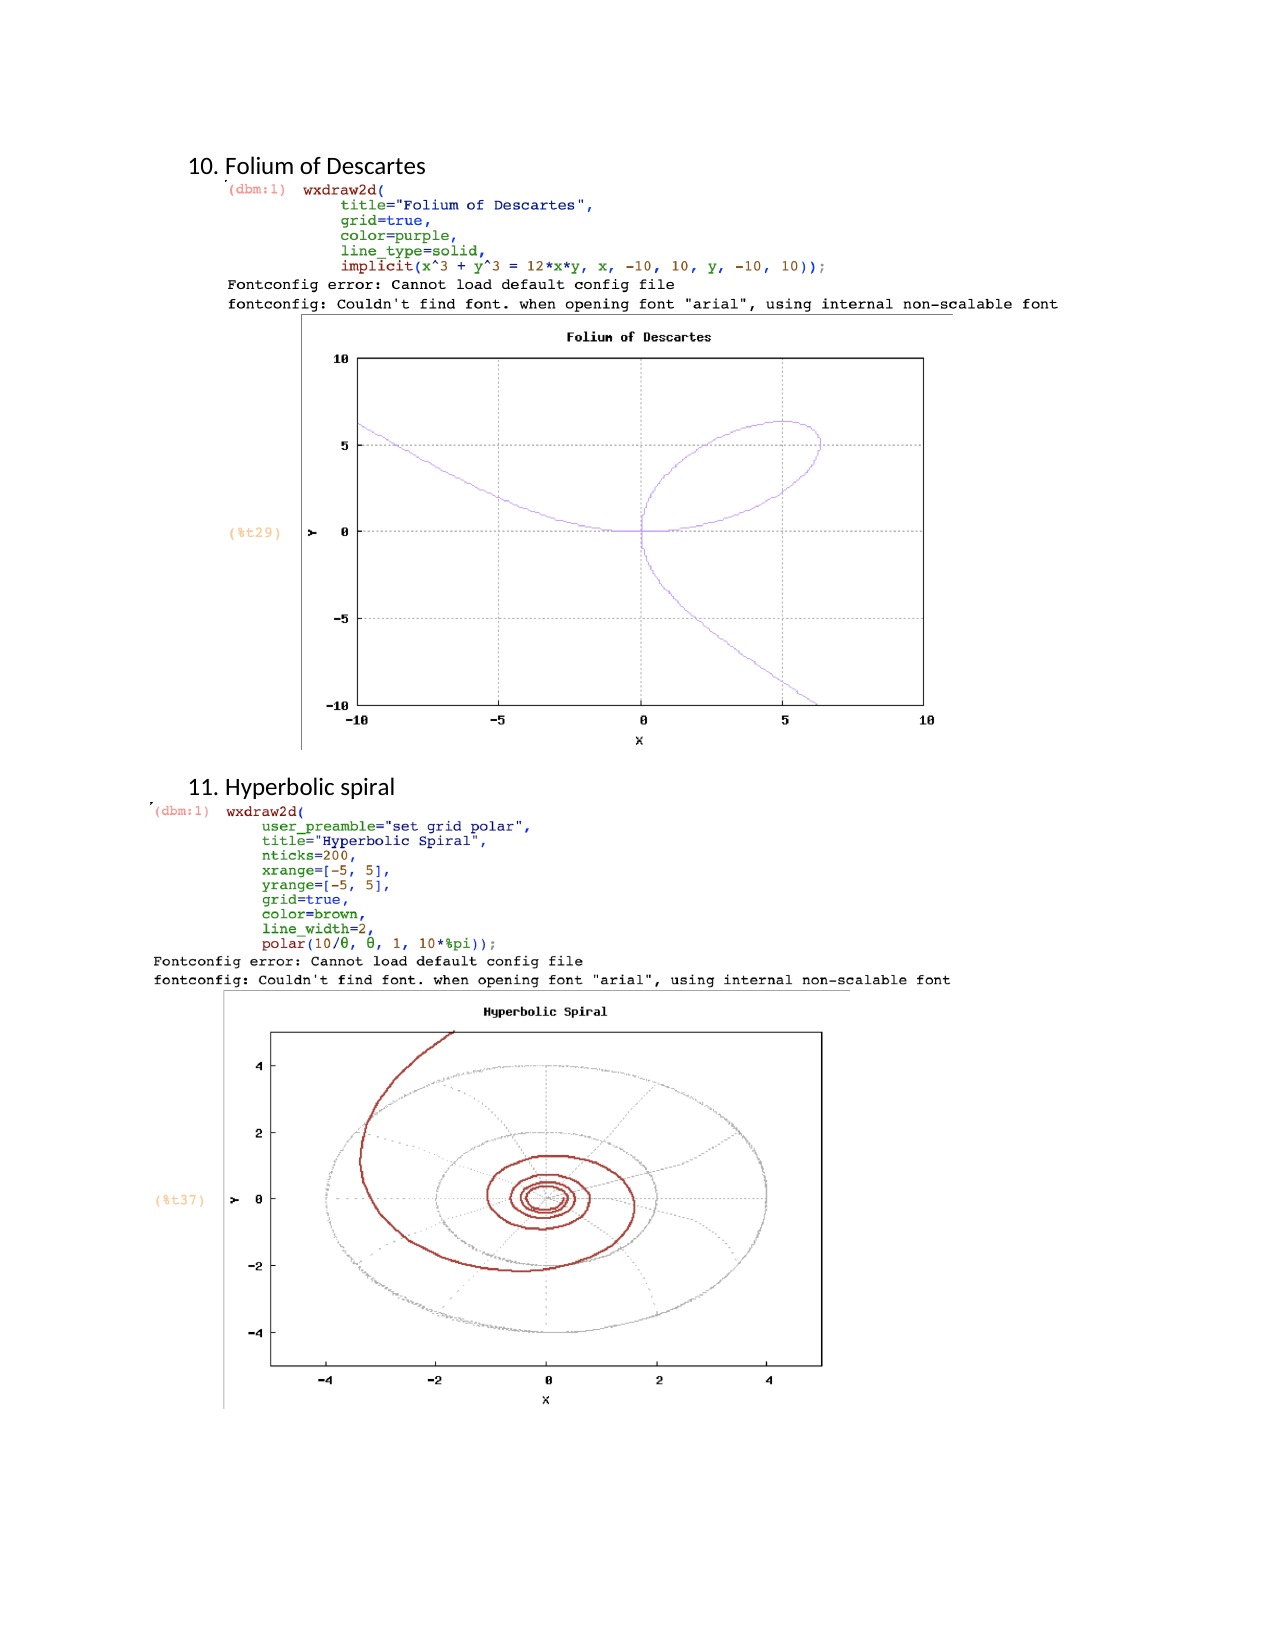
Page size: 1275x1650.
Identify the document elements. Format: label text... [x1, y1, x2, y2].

list Hyperbolic spiral [187, 771, 1125, 802]
picture [150, 801, 1013, 1426]
picture [225, 180, 1088, 772]
